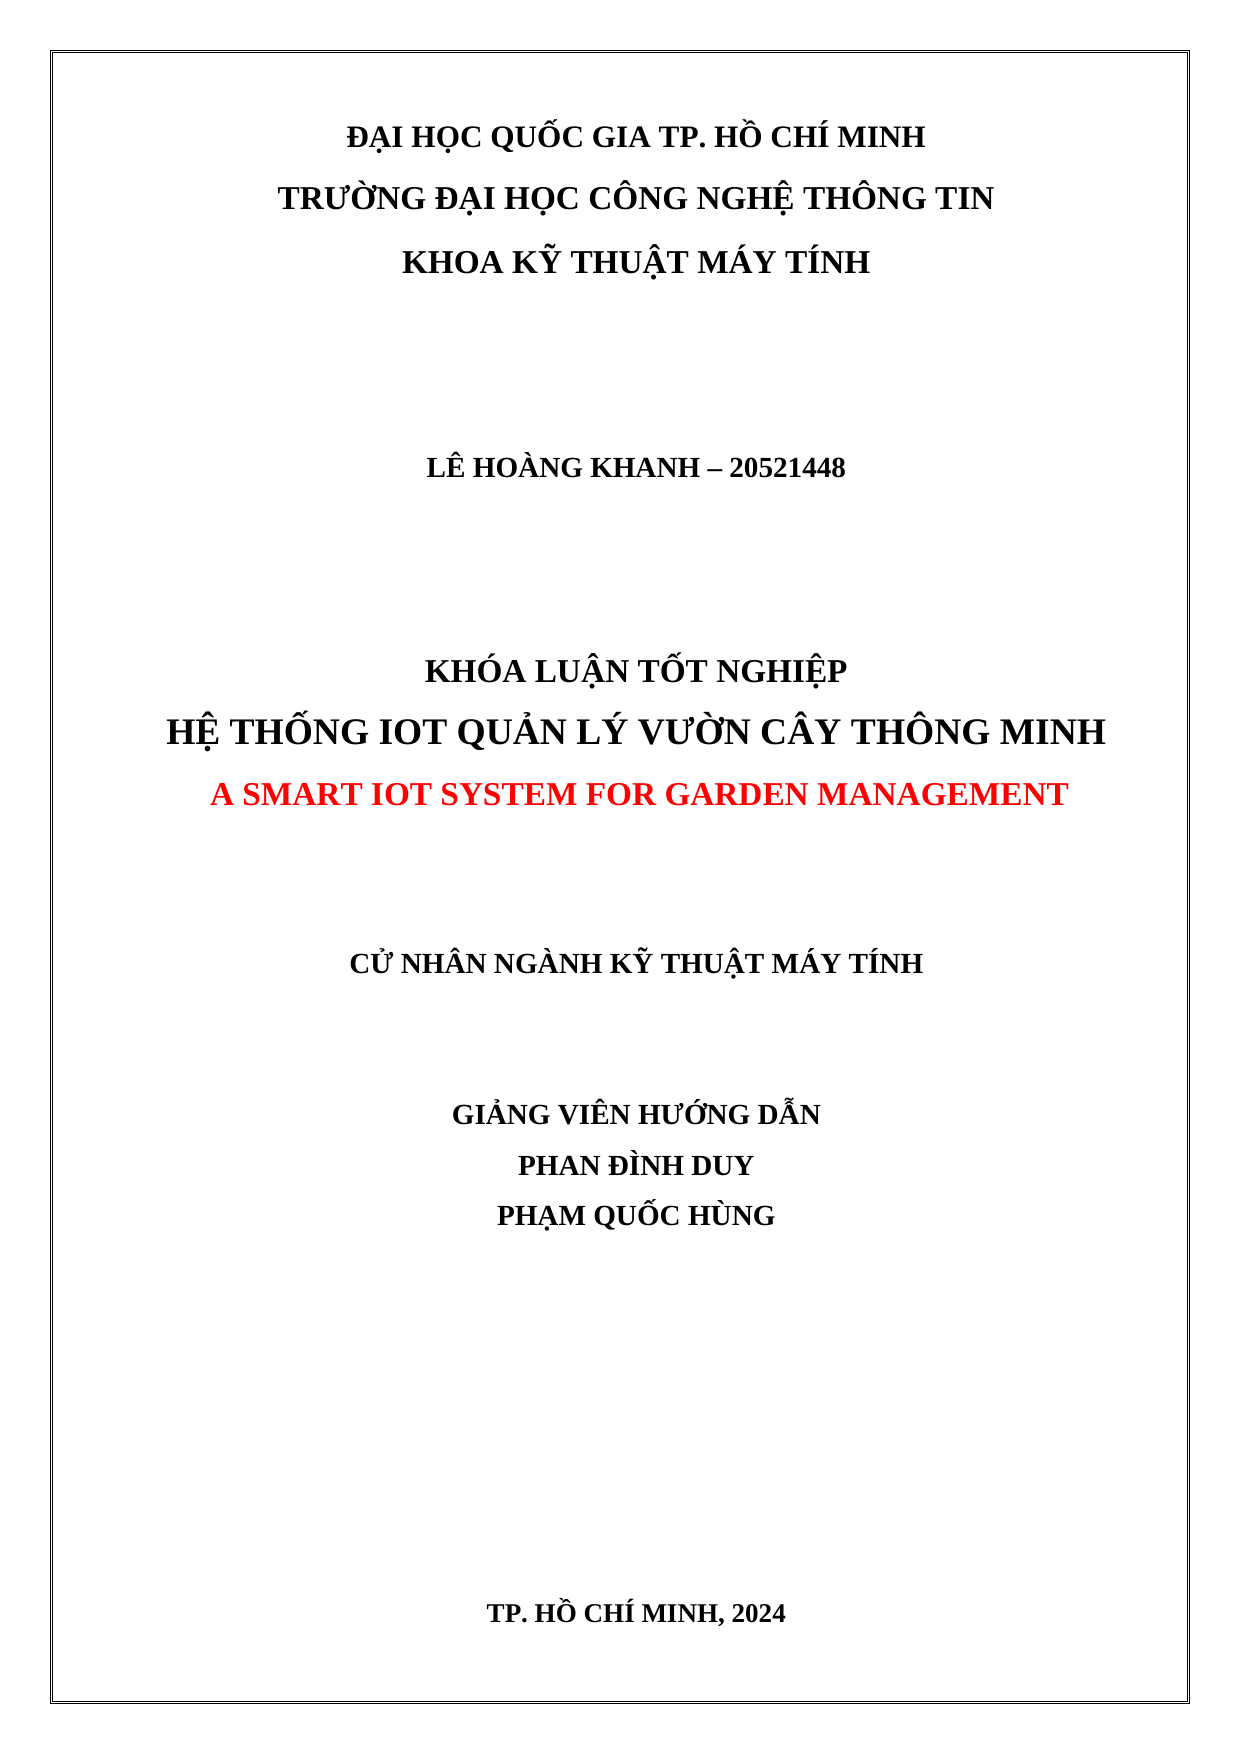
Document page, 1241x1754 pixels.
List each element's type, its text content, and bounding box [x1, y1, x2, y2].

text TP. HỒ CHÍ MINH, 2024 [150, 1597, 1122, 1628]
text HỆ THỐNG IOT QUẢN LÝ VƯỜN CÂY THÔNG MINH [150, 709, 1122, 752]
text PHẠM QUỐC HÙNG [150, 1198, 1122, 1232]
text CỬ NHÂN NGÀNH KỸ THUẬT MÁY TÍNH [150, 946, 1122, 980]
text TRƯỜNG ĐẠI HỌC CÔNG NGHỆ THÔNG TIN [150, 178, 1122, 217]
text ĐẠI HỌC QUỐC GIA TP. HỒ CHÍ MINH [150, 118, 1122, 154]
text KHÓA LUẬN TỐT NGHIỆP [150, 652, 1122, 690]
text A SMART IOT SYSTEM FOR GARDEN MANAGEMENT [150, 774, 1122, 812]
text GIẢNG VIÊN HƯỚNG DẪN [150, 1097, 1122, 1131]
text LÊ HOÀNG KHANH – 20521448 [150, 451, 1122, 484]
text PHAN ĐÌNH DUY [150, 1148, 1122, 1181]
text KHOA KỸ THUẬT MÁY TÍNH [150, 242, 1122, 280]
